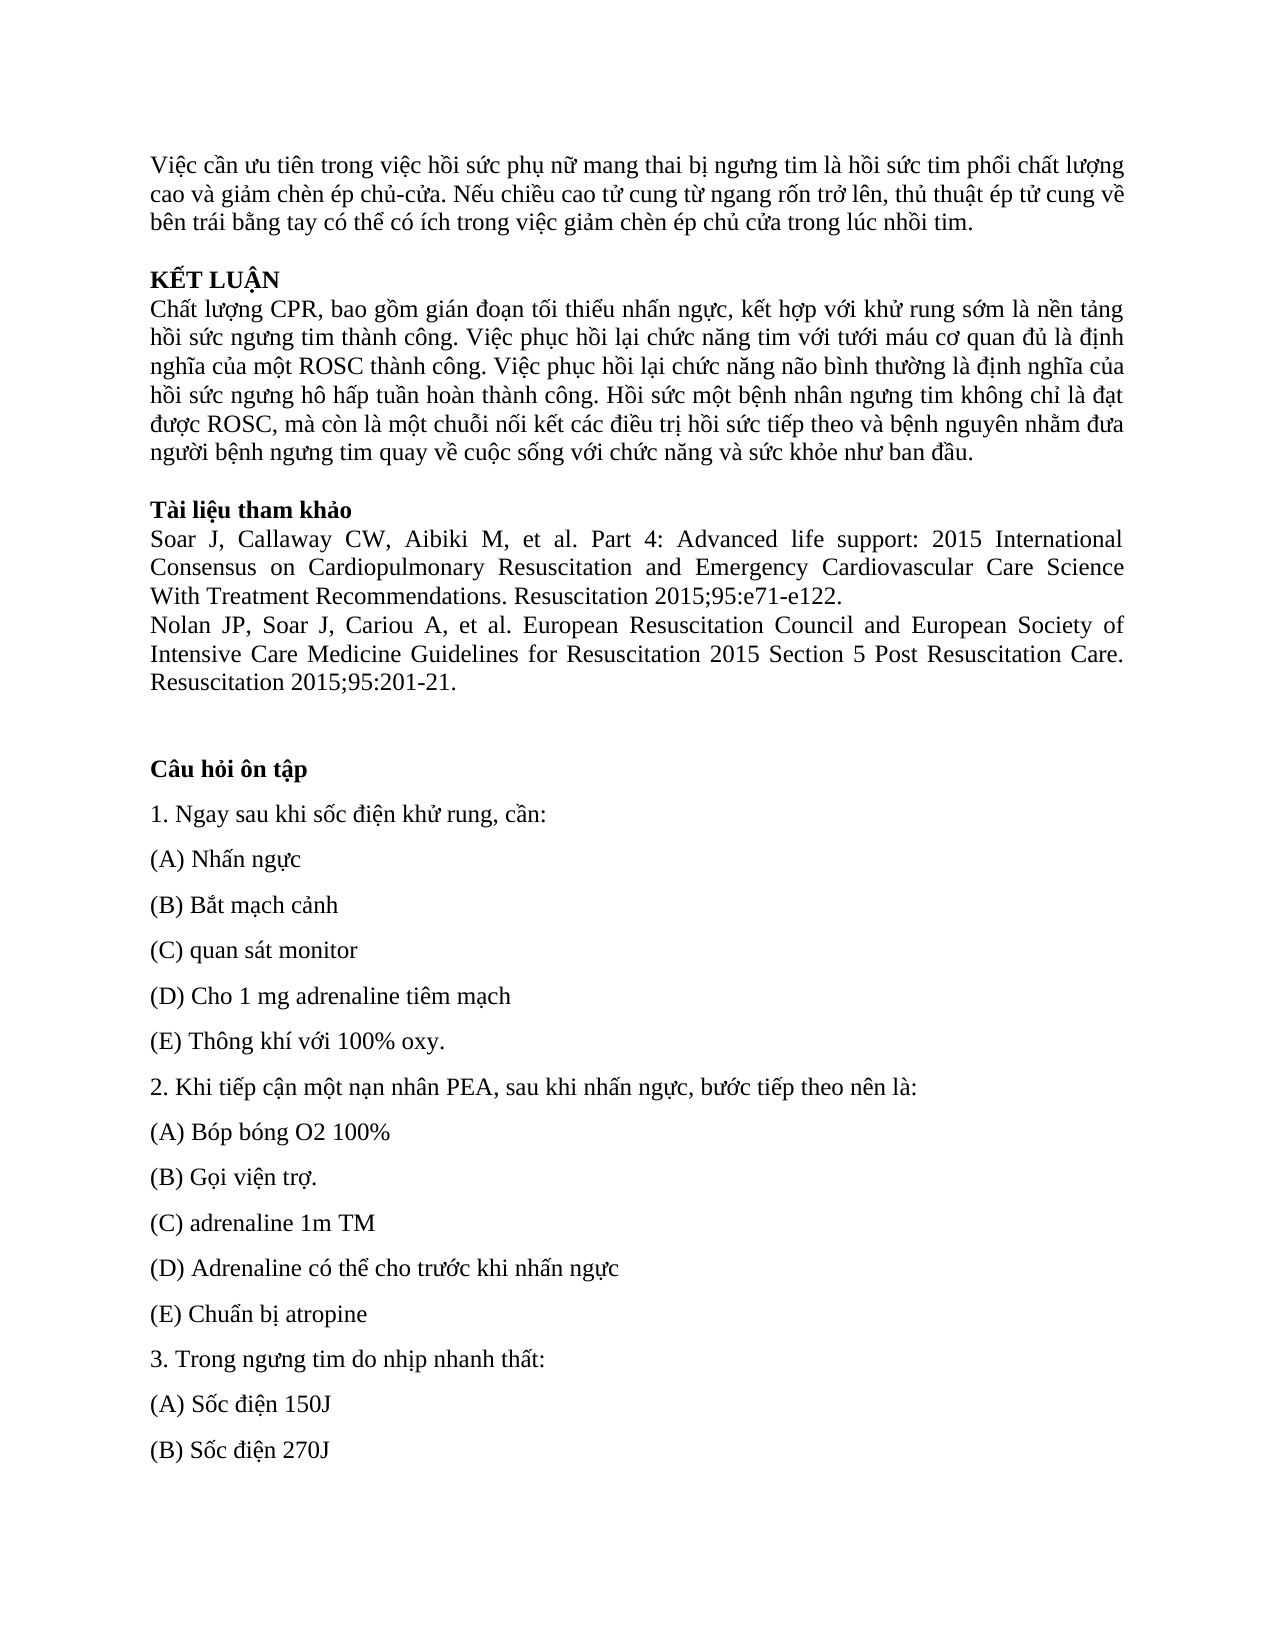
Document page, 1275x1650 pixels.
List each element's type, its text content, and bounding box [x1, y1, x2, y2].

text Chất lượng CPR, bao gồm gián đoạn tối thiểu nhấn ngực, kết hợp với khử rung sớm là nền tảng hồi sức ngưng tim thành công. Việc phục hồi lại chức năng tim với tưới máu cơ quan đủ là định nghĩa của một ROSC thành công. Việc phục hồi lại chức năng não bình thường là định nghĩa của hồi sức ngưng hô hấp tuần hoàn thành công. Hồi sức một bệnh nhân ngưng tim không chỉ là đạt được ROSC, mà còn là một chuỗi nối kết các điều trị hồi sức tiếp theo và bệnh nguyên nhằm đưa người bệnh ngưng tim quay về cuộc sống với chức năng và sức khỏe như ban đầu. [150, 294, 1125, 466]
text Soar J, Callaway CW, Aibiki M, et al. Part 4: Advanced life support: 2015 International Consensus on Cardiopulmonary Resuscitation and Emergency Cardiovascular Care Science With Treatment Recommendations. Resuscitation 2015;95:e71-e122. [150, 524, 1125, 610]
text Câu hỏi ôn tập [150, 754, 1125, 782]
text Nolan JP, Soar J, Cariou A, et al. European Resuscitation Council and European Society of Intensive Care Medicine Guidelines for Resuscitation 2015 Section 5 Post Resuscitation Care. Resuscitation 2015;95:201-21. [150, 610, 1125, 696]
text (E) Chuẩn bị atropine [150, 1299, 1125, 1327]
text (D) Cho 1 mg adrenaline tiêm mạch [150, 981, 1125, 1009]
text Việc cần ưu tiên trong việc hồi sức phụ nữ mang thai bị ngưng tim là hồi sức tim phổi chất lượng cao và giảm chèn ép chủ-cửa. Nếu chiều cao tử cung từ ngang rốn trở lên, thủ thuật ép tử cung về bên trái bằng tay có thể có ích trong việc giảm chèn ép chủ cửa trong lúc nhồi tim. [150, 150, 1125, 236]
text (C) adrenaline 1m TM [150, 1208, 1125, 1237]
text (B) Bắt mạch cảnh [150, 890, 1125, 919]
text KẾT LUẬN [150, 265, 1125, 294]
text (D) Adrenaline có thể cho trước khi nhấn ngực [150, 1253, 1125, 1282]
text 3. Trong ngưng tim do nhịp nhanh thất: [150, 1344, 1125, 1373]
text (A) Nhấn ngực [150, 844, 1125, 873]
text (E) Thông khí với 100% oxy. [150, 1026, 1125, 1055]
text 2. Khi tiếp cận một nạn nhân PEA, sau khi nhấn ngực, bước tiếp theo nên là: [150, 1072, 1125, 1100]
text (B) Gọi viện trợ. [150, 1162, 1125, 1191]
text (B) Sốc điện 270J [150, 1435, 1125, 1464]
text (C) quan sát monitor [150, 935, 1125, 964]
text 1. Ngay sau khi sốc điện khử rung, cần: [150, 799, 1125, 828]
text Tài liệu tham khảo [150, 495, 1125, 524]
text (A) Sốc điện 150J [150, 1389, 1125, 1418]
text (A) Bóp bóng O2 100% [150, 1117, 1125, 1146]
